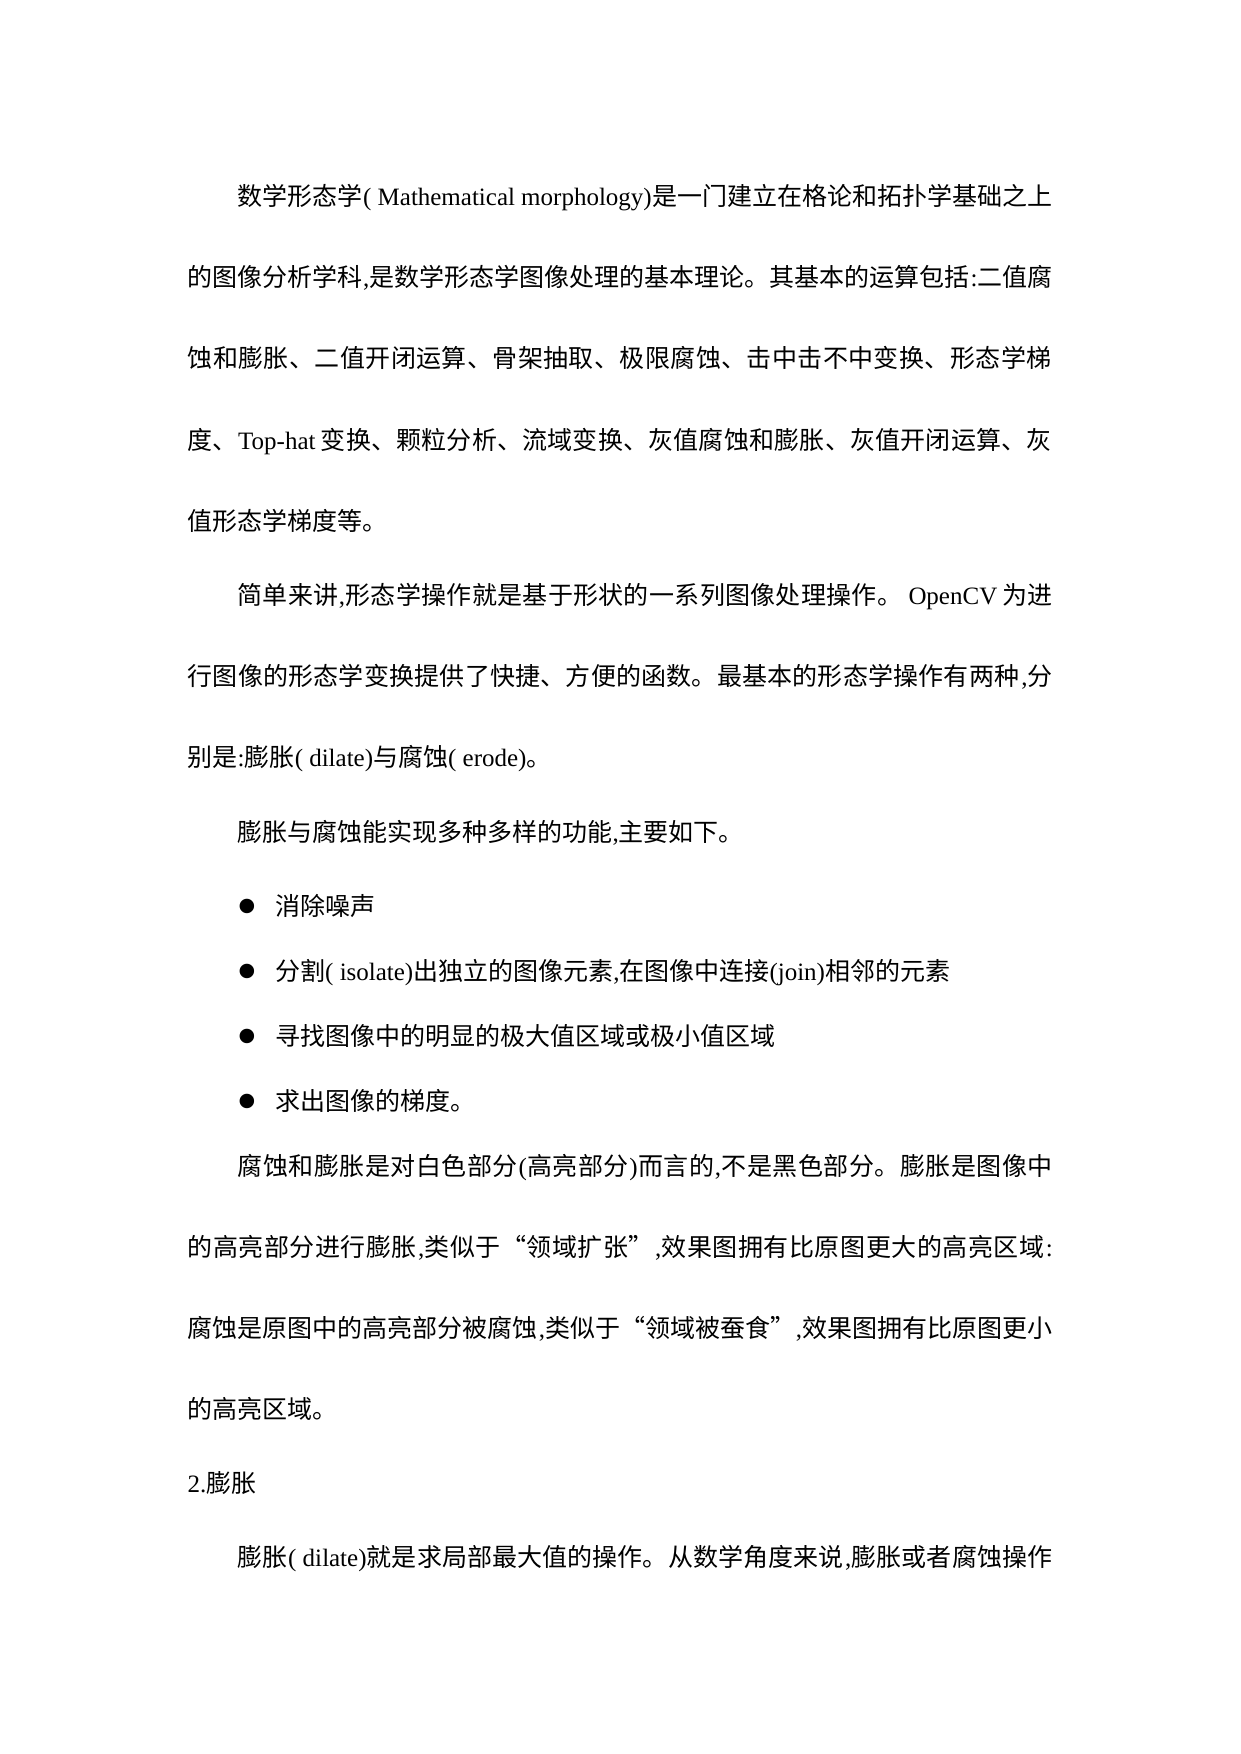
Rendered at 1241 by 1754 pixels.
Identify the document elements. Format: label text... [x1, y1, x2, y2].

text 膨胀与腐蚀能实现多种多样的功能,主要如下。 [187, 798, 1053, 863]
list 寻找图像中的明显的极大值区域或极小值区域 [187, 1002, 1053, 1067]
list 求出图像的梯度。 [187, 1067, 1053, 1132]
list 消除噪声 [187, 872, 1053, 937]
text 数学形态学( Mathematical morphology)是一门建立在格论和拓扑学基础之上的图像分析学科,是数学形态学图像处理的基本理论。其基本的运算包括:二值腐蚀和膨胀、二值开闭运算、骨架抽取、极限腐蚀、击中击不中变换、形态学梯度、Top-hat变换、颗粒分析、流域变换、灰值腐蚀和膨胀、灰值开闭运算、灰值形态学梯度等。 [187, 162, 1053, 552]
text 腐蚀和膨胀是对白色部分(高亮部分)而言的,不是黑色部分。膨胀是图像中的高亮部分进行膨胀,类似于“领域扩张”,效果图拥有比原图更大的高亮区域:腐蚀是原图中的高亮部分被腐蚀,类似于“领域被蚕食”,效果图拥有比原图更小的高亮区域。 [187, 1132, 1053, 1440]
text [187, 1523, 1053, 1588]
text 2.膨胀 [187, 1449, 1053, 1514]
list 分割( isolate)出独立的图像元素,在图像中连接(join)相邻的元素 [187, 937, 1053, 1002]
text 简单来讲,形态学操作就是基于形状的一系列图像处理操作。 OpenCV为进行图像的形态学变换提供了快捷、方便的函数。最基本的形态学操作有两种,分别是:膨胀( dilate)与腐蚀( erode)。 [187, 561, 1053, 788]
